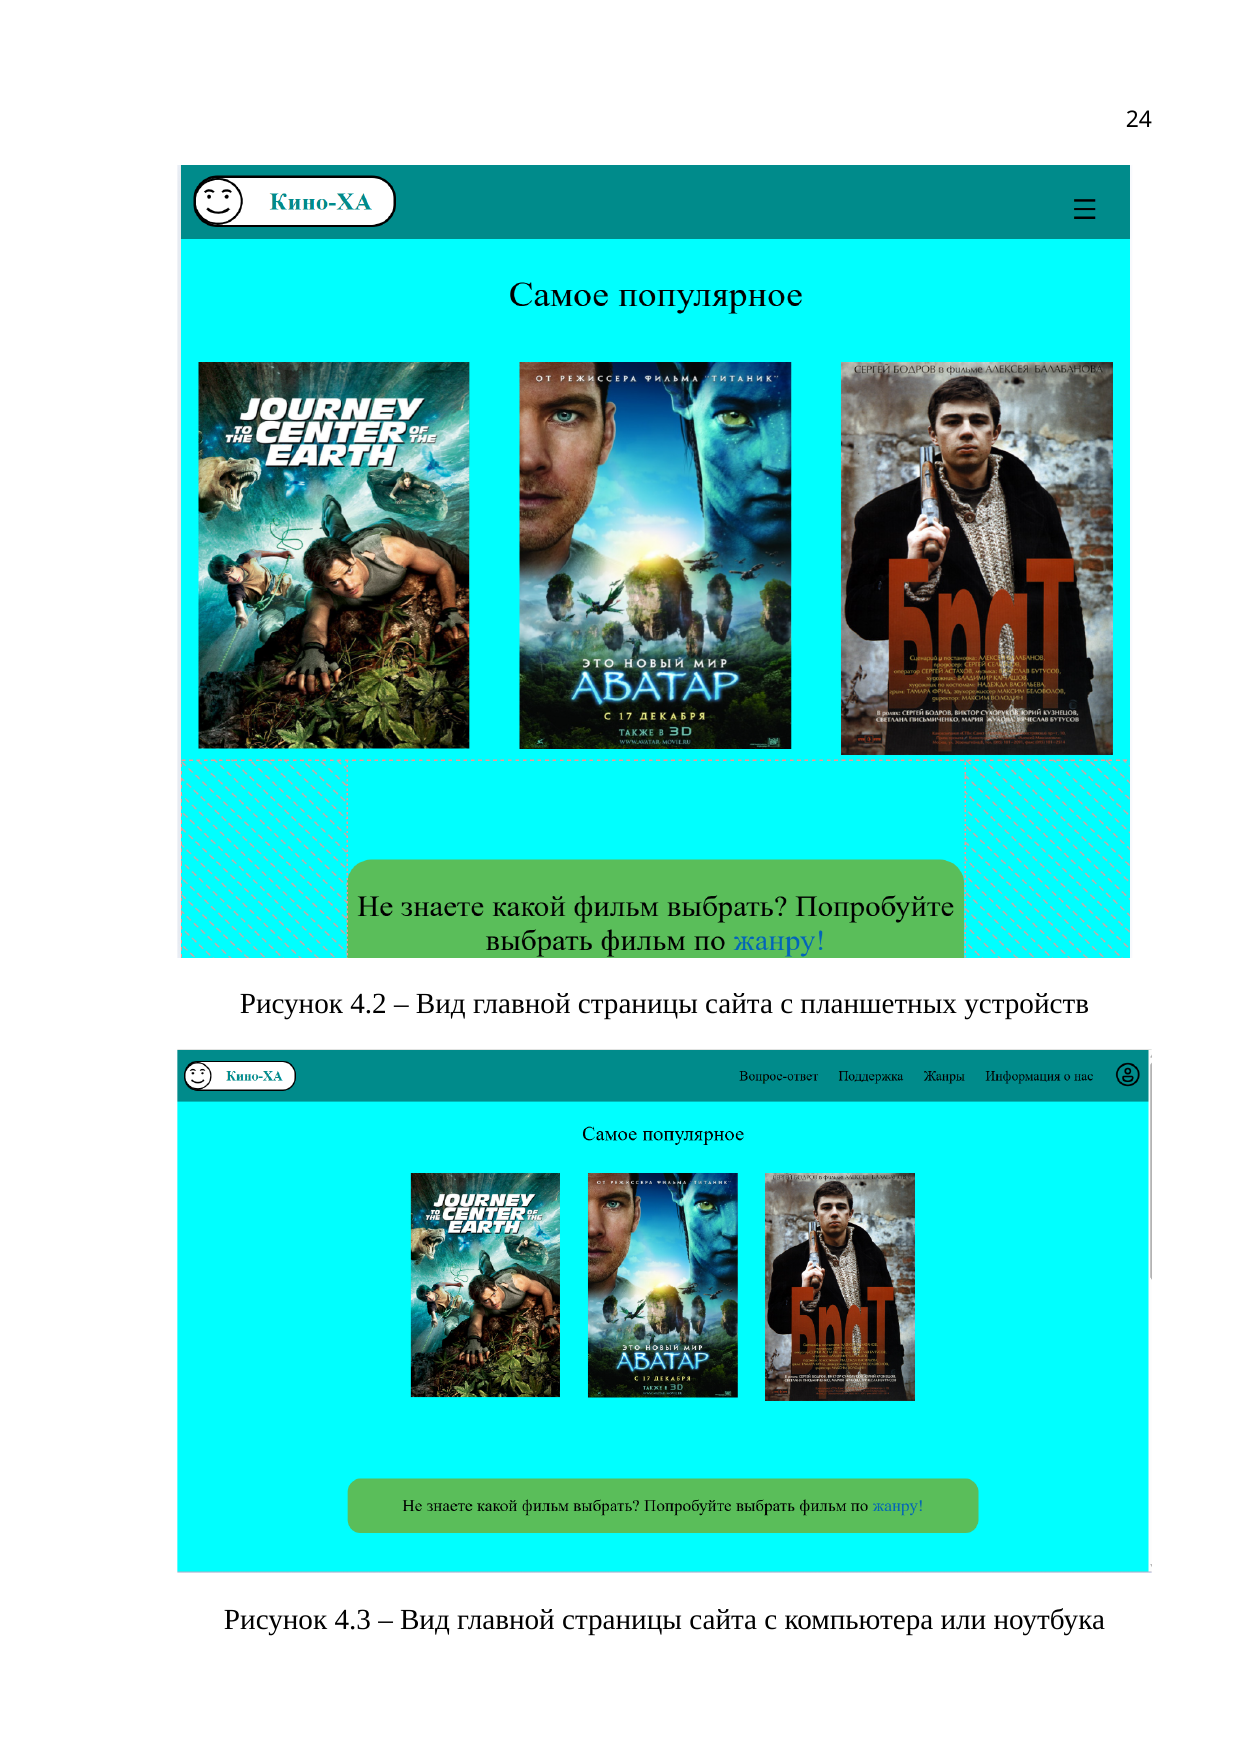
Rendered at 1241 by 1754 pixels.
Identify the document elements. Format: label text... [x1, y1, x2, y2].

picture [177, 1049, 1152, 1573]
picture [177, 165, 1133, 958]
text Рисунок 4.3 – Вид главной страницы сайта с компьютера или ноутбука [177, 1602, 1152, 1636]
text Рисунок 4.2 – Вид главной страницы сайта с планшетных устройств [177, 987, 1152, 1020]
